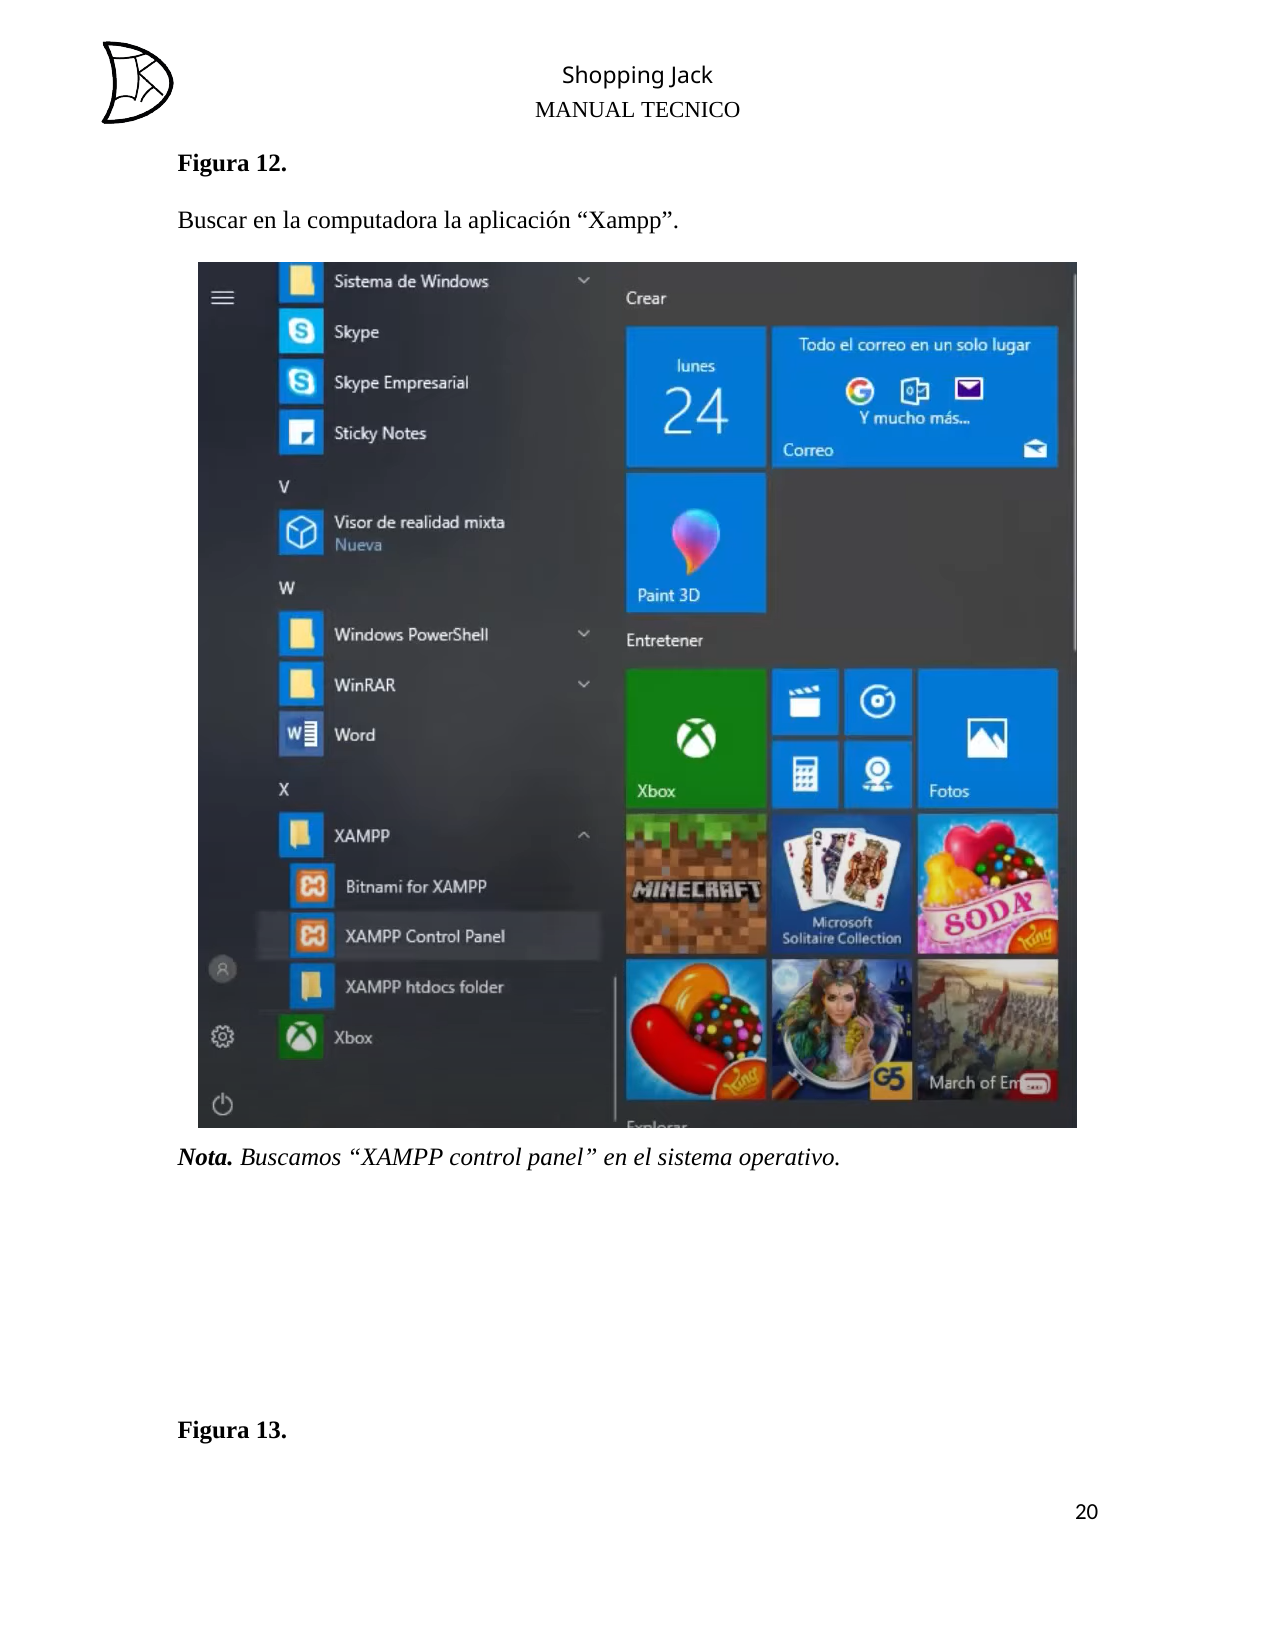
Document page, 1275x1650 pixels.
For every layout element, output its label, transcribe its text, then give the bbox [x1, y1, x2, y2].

text Buscar en la computadora la aplicación “Xampp”. [177, 205, 1098, 234]
picture [94, 38, 177, 124]
text Figura 12. [177, 148, 1098, 176]
picture [198, 262, 1077, 1128]
text Nota. Buscamos “XAMPP control panel” en el sistema operativo. [177, 1142, 1098, 1170]
text Figura 13. [177, 1415, 1098, 1443]
